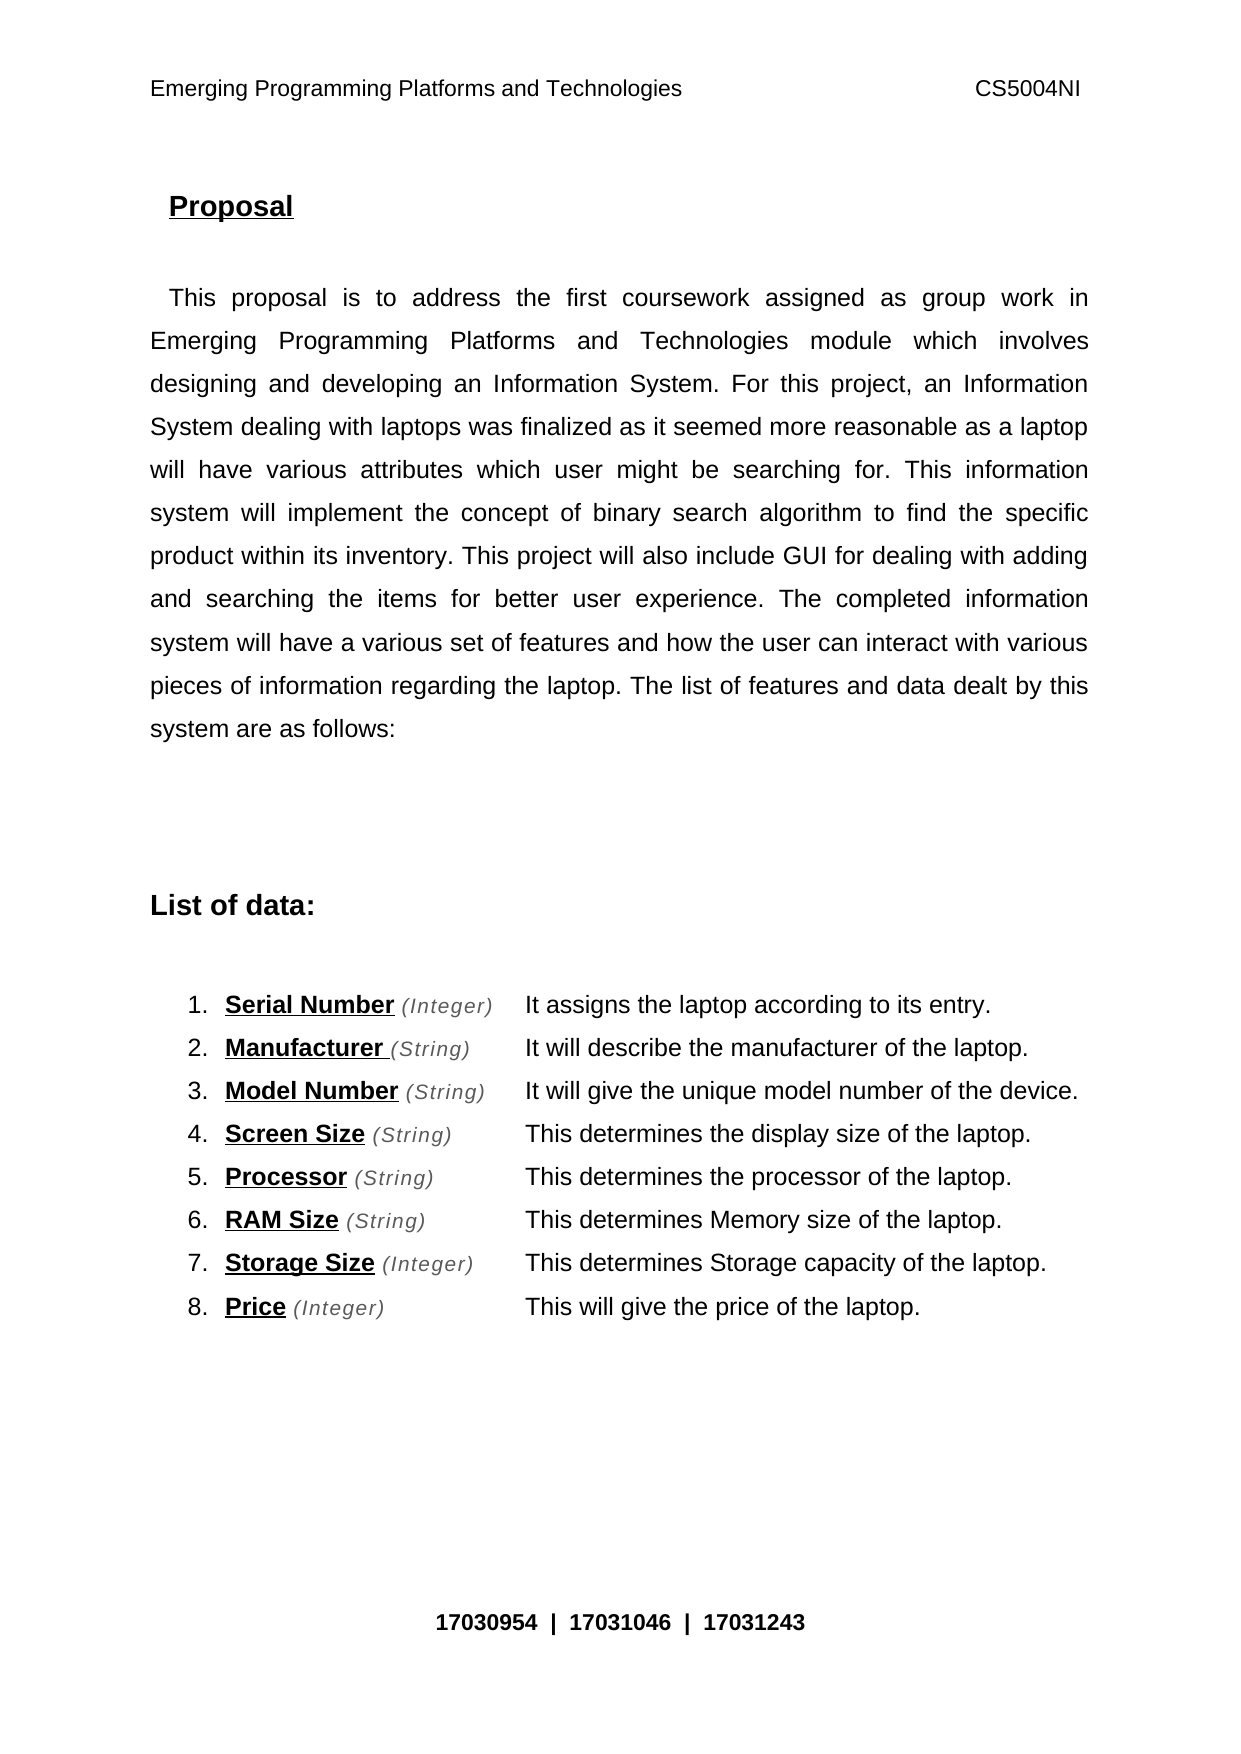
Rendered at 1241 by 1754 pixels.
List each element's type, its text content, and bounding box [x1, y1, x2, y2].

subtitle List of data: [150, 888, 1090, 922]
list Price (Integer) This will give the price of the laptop. [187, 1291, 1090, 1320]
list Model Number (String) It will give the unique model number of the device. [187, 1076, 1090, 1104]
list Manufacturer (String) It will describe the manufacturer of the laptop. [187, 1033, 1090, 1061]
subtitle Proposal [169, 189, 1090, 222]
list Processor (String) This determines the processor of the laptop. [187, 1162, 1090, 1191]
list Screen Size (String) This determines the display size of the laptop. [187, 1119, 1090, 1148]
list RAM Size (String) This determines Memory size of the laptop. [187, 1205, 1090, 1234]
list Serial Number (Integer) It assigns the laptop according to its entry. [187, 989, 1090, 1018]
text This proposal is to address the first coursework assigned as group work in Emerging Programming Platforms and Technologies module which involves designing and developing an Information System. For this project, an Information System dealing with laptops was finalized as it seemed more reasonable as a laptop will have various attributes which user might be searching for. This information system will implement the concept of binary search algorithm to find the specific product within its inventory. This project will also include GUI for dealing with adding and searching the items for better user experience. The completed information system will have a various set of features and how the user can interact with various pieces of information regarding the laptop. The list of features and data dealt by this system are as follows: [150, 283, 1090, 743]
list Storage Size (Integer) This determines Storage capacity of the laptop. [187, 1248, 1090, 1277]
